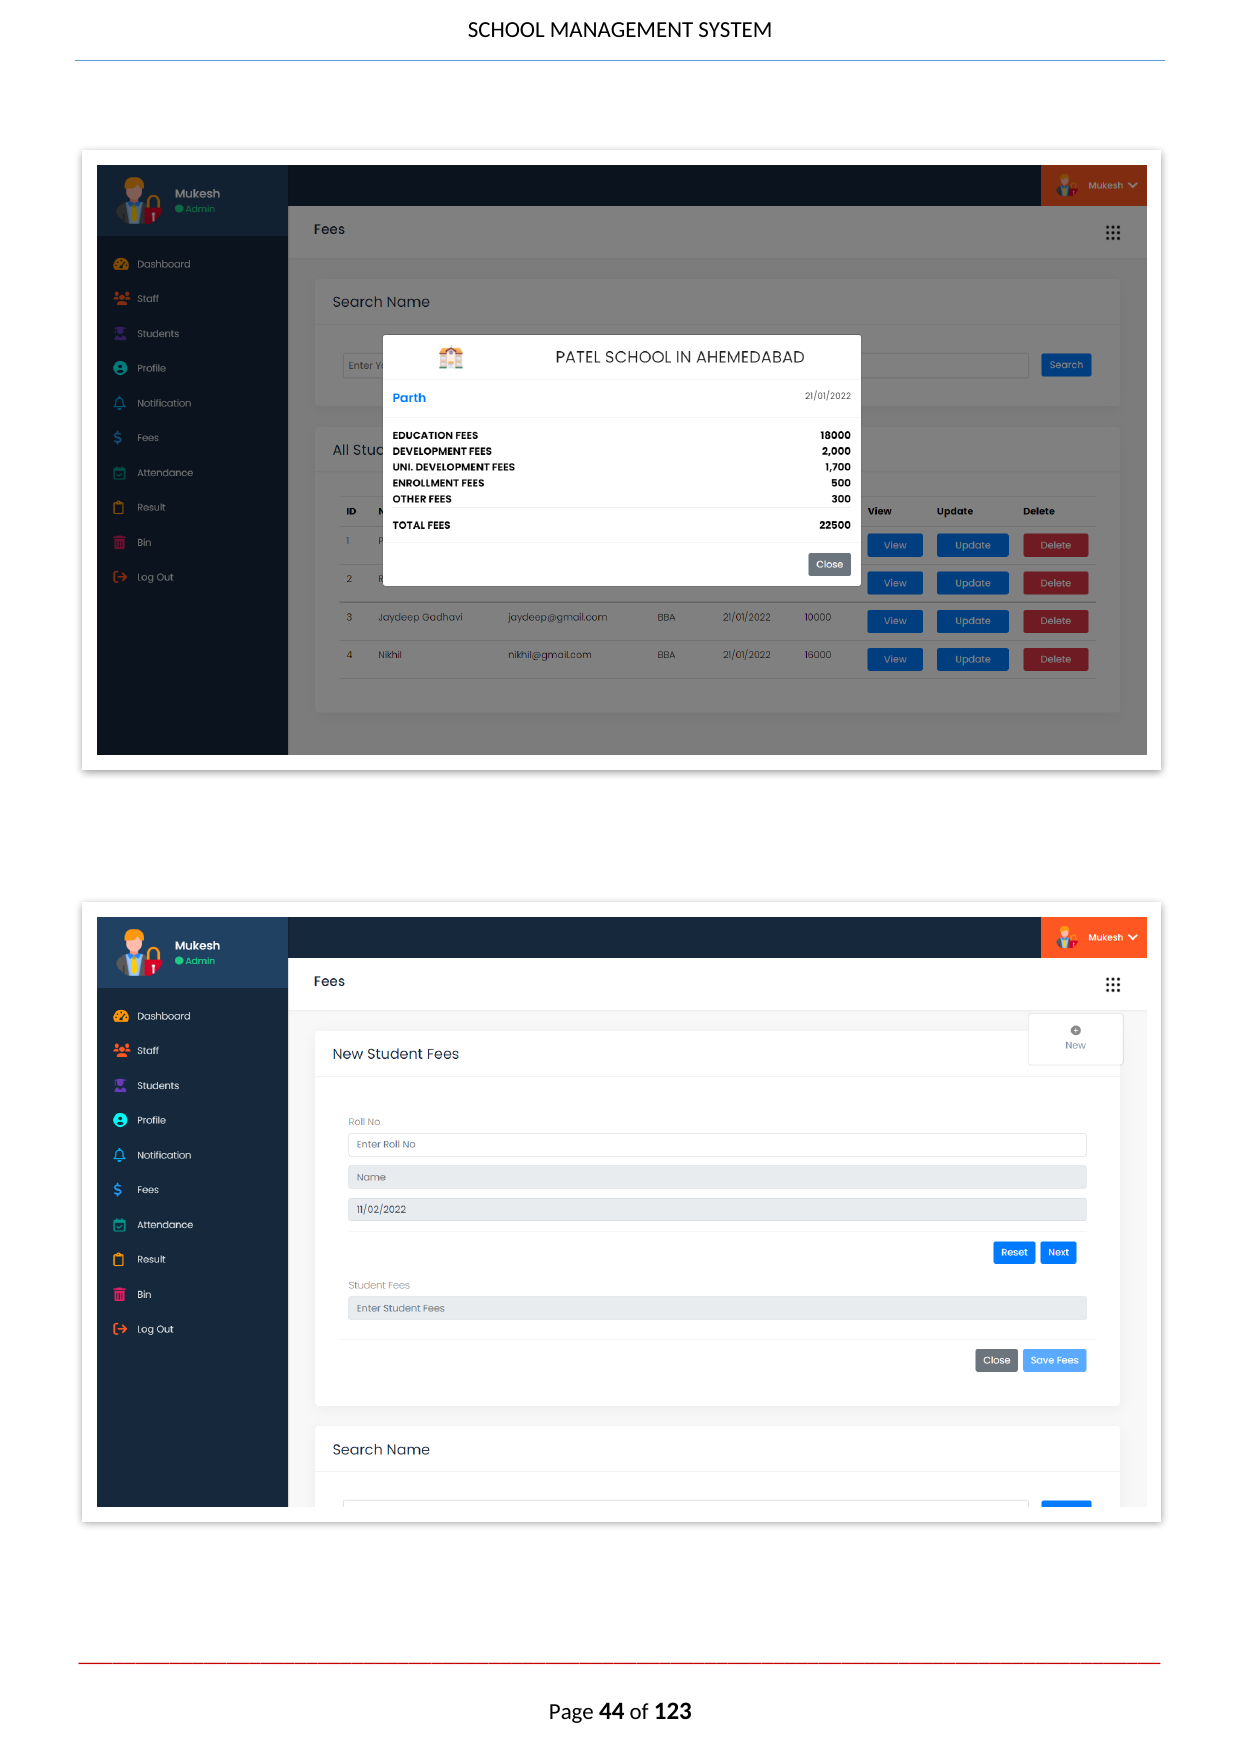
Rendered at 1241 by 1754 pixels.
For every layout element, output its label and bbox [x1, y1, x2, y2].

picture [97, 165, 1147, 755]
picture [97, 917, 1147, 1507]
